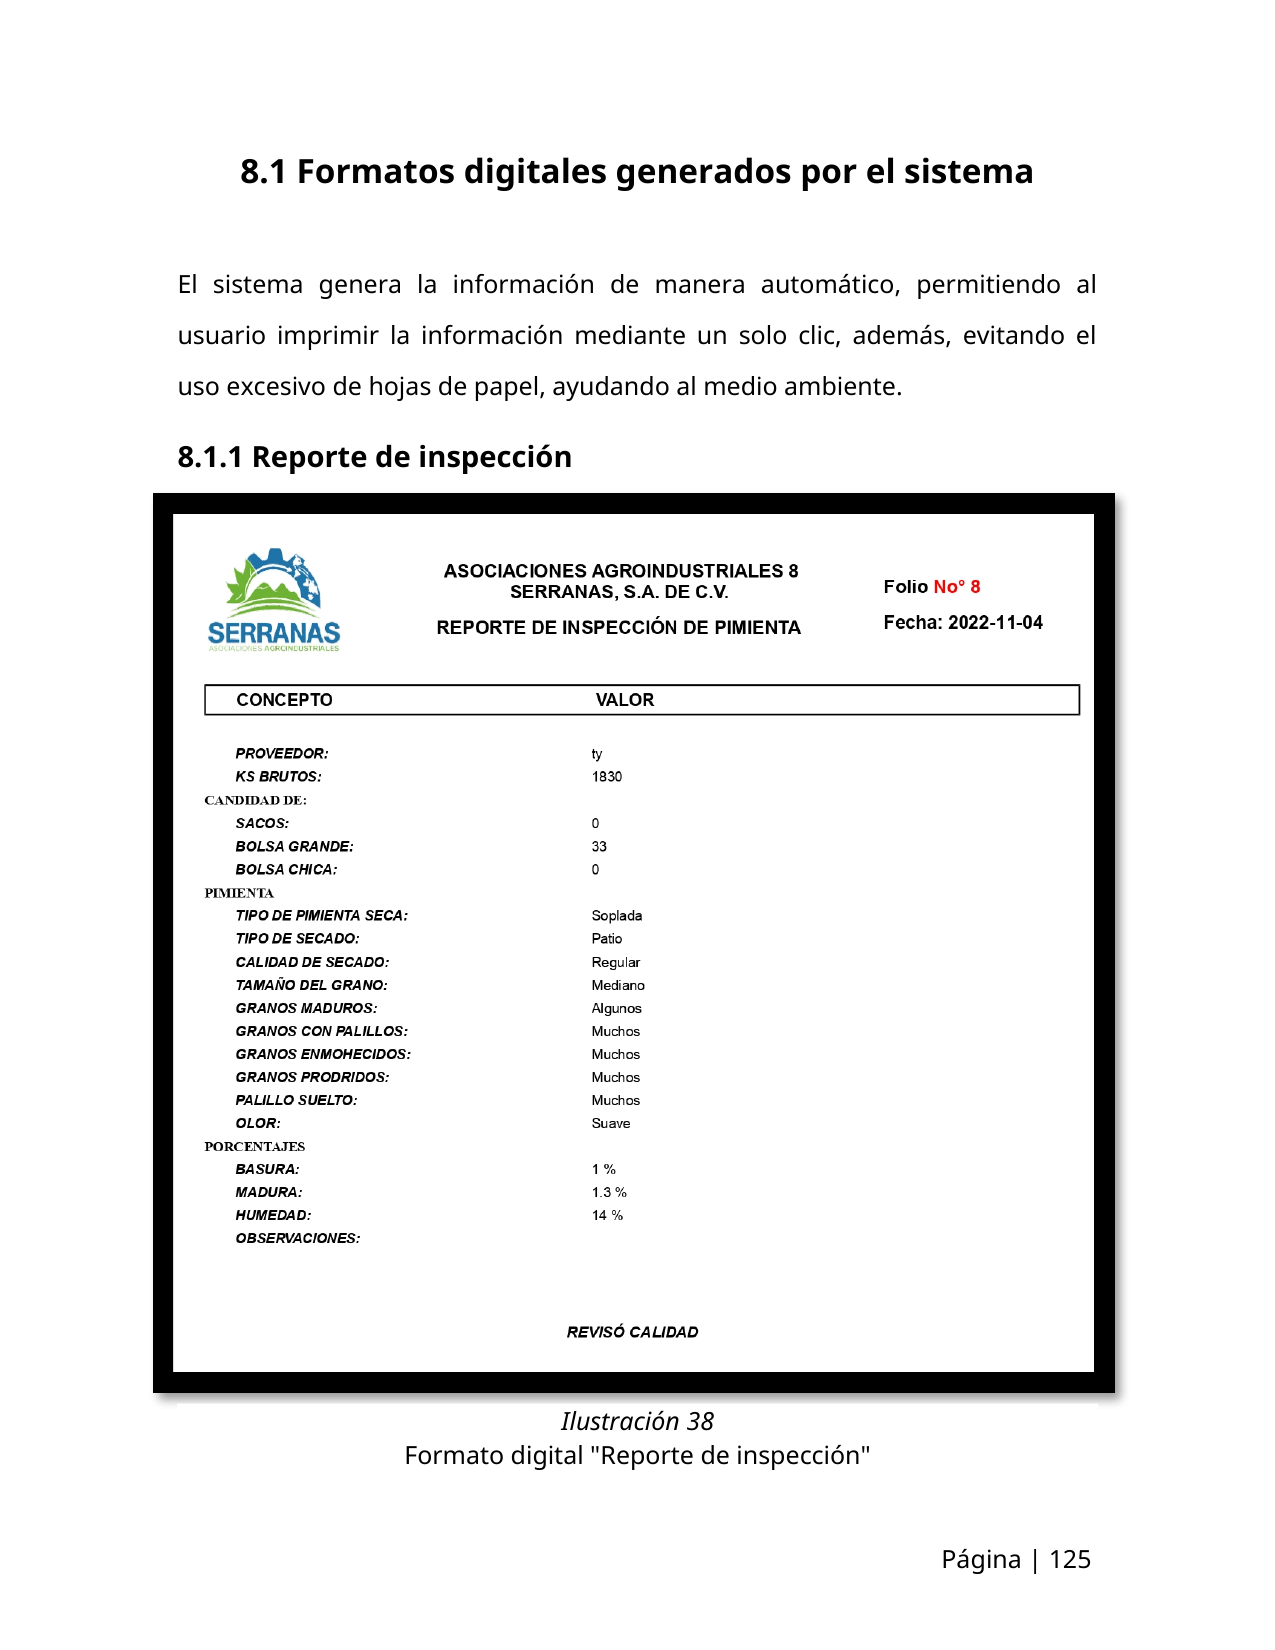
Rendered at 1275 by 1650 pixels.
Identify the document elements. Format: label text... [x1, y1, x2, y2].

text 8.1.1 Reporte de inspección [177, 437, 1098, 476]
text El sistema genera la información de manera automático, permitiendo al usuario imprimir la información mediante un solo clic, además, evitando el uso excesivo de hojas de papel, ayudando al medio ambiente. [177, 267, 1098, 403]
picture [173, 514, 1094, 1372]
text 8.1 Formatos digitales generados por el sistema [177, 148, 1098, 193]
